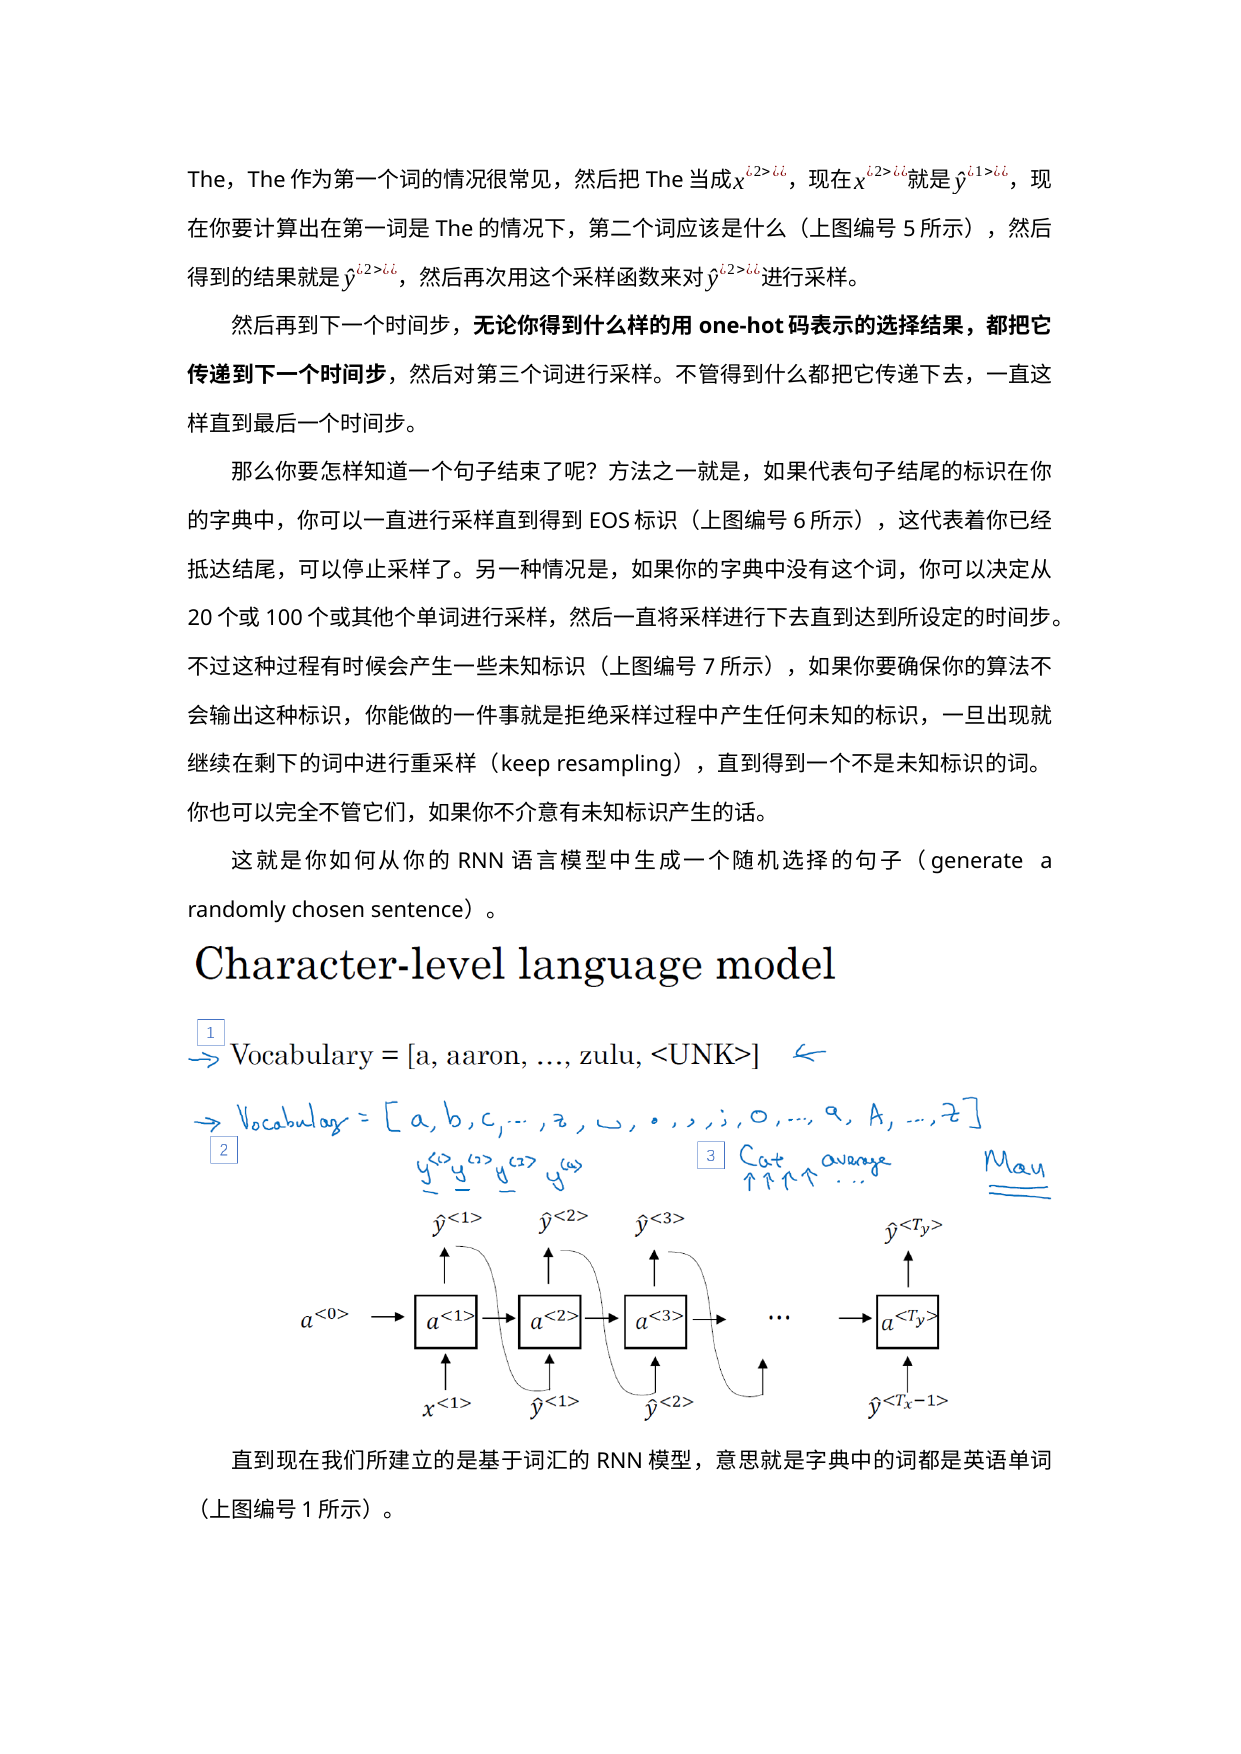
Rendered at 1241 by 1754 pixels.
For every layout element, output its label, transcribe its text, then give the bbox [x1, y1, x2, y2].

text 这就是你如何从你的RNN语言模型中生成一个随机选择的句子（generate a randomly chosen sentence）。 [187, 843, 1053, 924]
text 然后再到下一个时间步，无论你得到什么样的用one-hot码表示的选择结果，都把它传递到下一个时间步，然后对第三个词进行采样。不管得到什么都把它传递下去，一直这样直到最后一个时间步。 [187, 308, 1053, 438]
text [187, 162, 1053, 292]
picture [187, 940, 1053, 1425]
text 那么你要怎样知道一个句子结束了呢？方法之一就是，如果代表句子结尾的标识在你的字典中，你可以一直进行采样直到得到EOS标识（上图编号6所示），这代表着你已经抵达结尾，可以停止采样了。另一种情况是，如果你的字典中没有这个词，你可以决定从20个或100个或其他个单词进行采样，然后一直将采样进行下去直到达到所设定的时间步。不过这种过程有时候会产生一些未知标识（上图编号7所示），如果你要确保你的算法不会输出这种标识，你能做的一件事就是拒绝采样过程中产生任何未知的标识，一旦出现就继续在剩下的词中进行重采样（keep resampling），直到得到一个不是未知标识的词。你也可以完全不管它们，如果你不介意有未知标识产生的话。 [187, 454, 1053, 827]
text 直到现在我们所建立的是基于词汇的RNN模型，意思就是字典中的词都是英语单词（上图编号1所示）。 [187, 1443, 1053, 1524]
